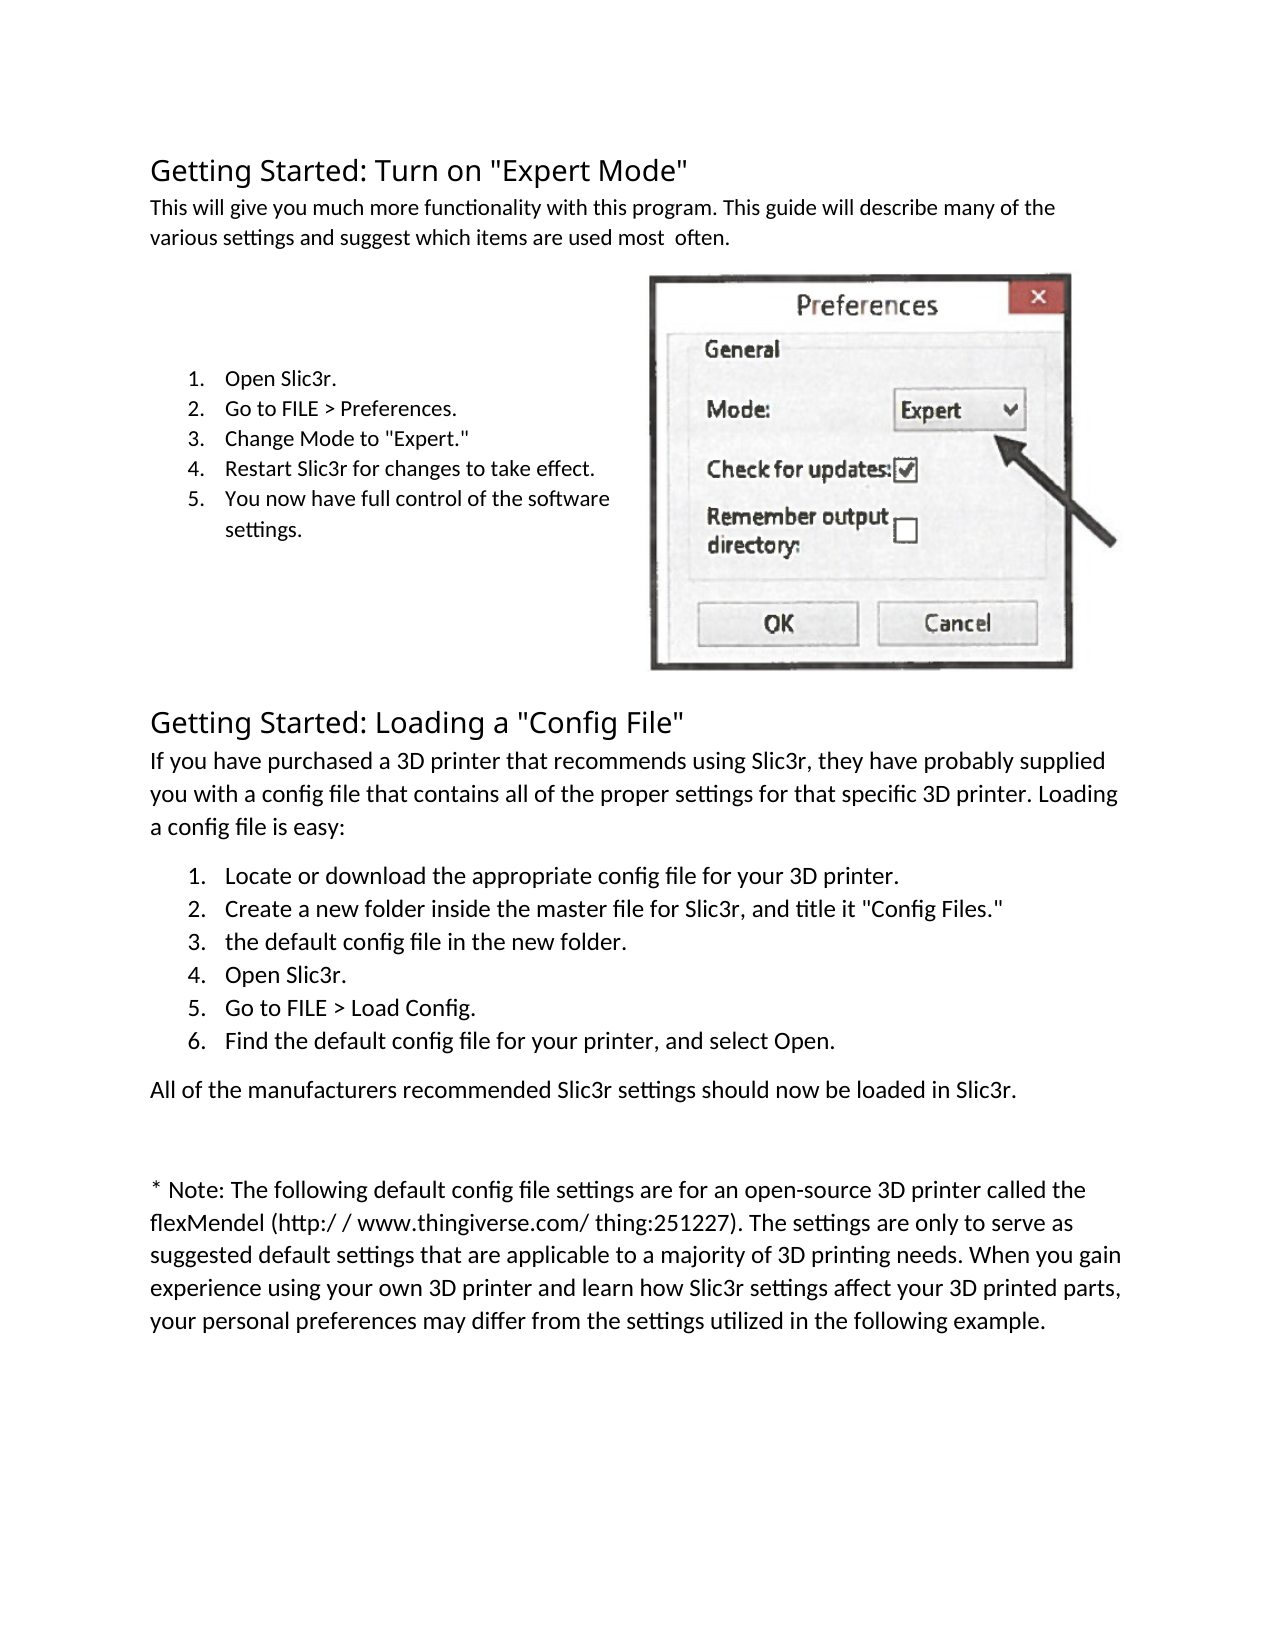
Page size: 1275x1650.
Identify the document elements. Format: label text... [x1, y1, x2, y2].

picture [645, 271, 1123, 672]
list You now have full control of the software settings. [187, 484, 645, 543]
list Locate or download the appropriate config file for your 3D printer. [187, 860, 1125, 891]
text This will give you much more functionality with this program. This guide will describe many of the various settings and suggest which items are used most often. [150, 193, 1125, 251]
text If you have purchased a 3D printer that recommends using Slic3r, they have probably supplied you with a config file that contains all of the proper settings for that specific 3D printer. Loading a config file is easy: [150, 745, 1125, 841]
list Go to FILE > Load Config. [187, 992, 1125, 1023]
list Change Mode to "Expert." [187, 424, 645, 452]
list Open Slic3r. [187, 959, 1125, 990]
subtitle Getting Started: Loading a "Config File" [150, 702, 1125, 742]
list Create a new folder inside the master file for Slic3r, and title it "Config Files." [187, 893, 1125, 924]
subtitle Getting Started: Turn on "Expert Mode" [150, 150, 1125, 190]
text * Note: The following default config file settings are for an open-source 3D printer called the flexMendel (http:/ / www.thingiverse.com/ thing:251227). The settings are only to serve as suggested default settings that are applicable to a majority of 3D printing needs. When you gain experience using your own 3D printer and learn how Slic3r settings affect your 3D printed parts, your personal preferences may differ from the settings utilized in the following example. [150, 1174, 1125, 1336]
list the default config file in the new folder. [187, 926, 1125, 957]
list Restart Slic3r for changes to take effect. [187, 454, 645, 482]
list Go to FILE > Preferences. [187, 394, 645, 422]
list Find the default config file for your printer, and select Open. [187, 1025, 1125, 1056]
list Open Slic3r. [187, 364, 645, 392]
text All of the manufacturers recommended Slic3r settings should now be loaded in Slic3r. [150, 1074, 1125, 1105]
